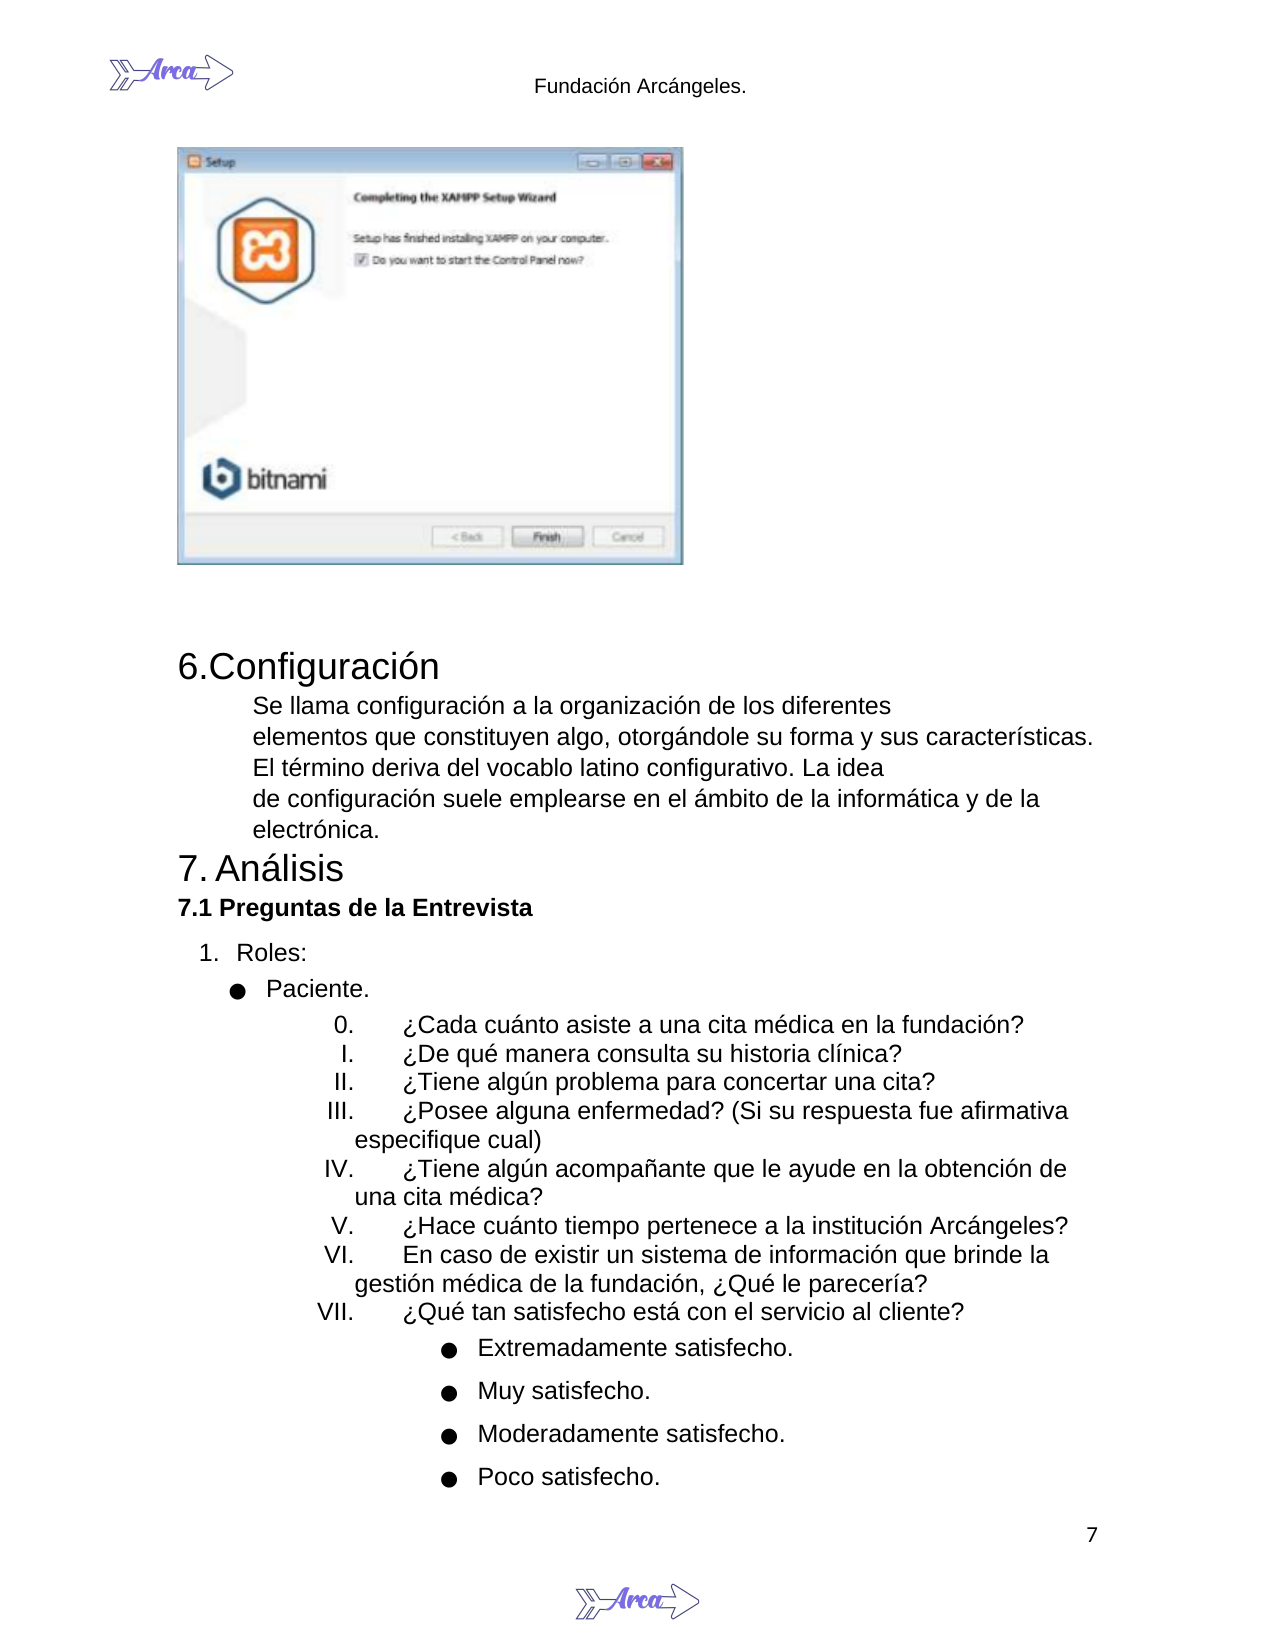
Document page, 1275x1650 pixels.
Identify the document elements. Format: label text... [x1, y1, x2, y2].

list ¿Tiene algún acompañante que le ayude en la obtención de una cita médica? [354, 1153, 1098, 1211]
list En caso de existir un sistema de información que brinde la gestión médica de la fundación, ¿Qué le parecería? [354, 1240, 1098, 1297]
list Moderadamente satisfecho. [440, 1411, 1098, 1454]
list Roles: [199, 938, 1098, 967]
text Se llama configuración a la organización de los diferentes elementos que constituyen algo, otorgándole su forma y sus características. El término deriva del vocablo latino configurativo. La idea de configuración suele emplearse en el ámbito de la informática y de la electrónica. [252, 691, 1098, 844]
list Poco satisfecho. [440, 1454, 1098, 1497]
list Paciente. [228, 967, 1098, 1010]
text 7.1 Preguntas de la Entrevista [177, 893, 1098, 922]
picture [177, 147, 684, 565]
list ¿Hace cuánto tiempo pertenece a la institución Arcángeles? [354, 1211, 1098, 1240]
list ¿Tiene algún problema para concertar una cita? [354, 1067, 1098, 1096]
list Análisis [177, 846, 1098, 889]
list Muy satisfecho. [440, 1369, 1098, 1411]
picture [106, 51, 237, 94]
list ¿De qué manera consulta su historia clínica? [354, 1038, 1098, 1067]
list ¿Cada cuánto asiste a una cita médica en la fundación? [354, 1010, 1098, 1038]
list Extremadamente satisfecho. [440, 1326, 1098, 1369]
text 6.Configuración [177, 644, 1098, 688]
picture [572, 1580, 703, 1623]
list ¿Qué tan satisfecho está con el servicio al cliente? [354, 1297, 1098, 1326]
list ¿Posee alguna enfermedad? (Si su respuesta fue afirmativa especifique cual) [354, 1096, 1098, 1153]
